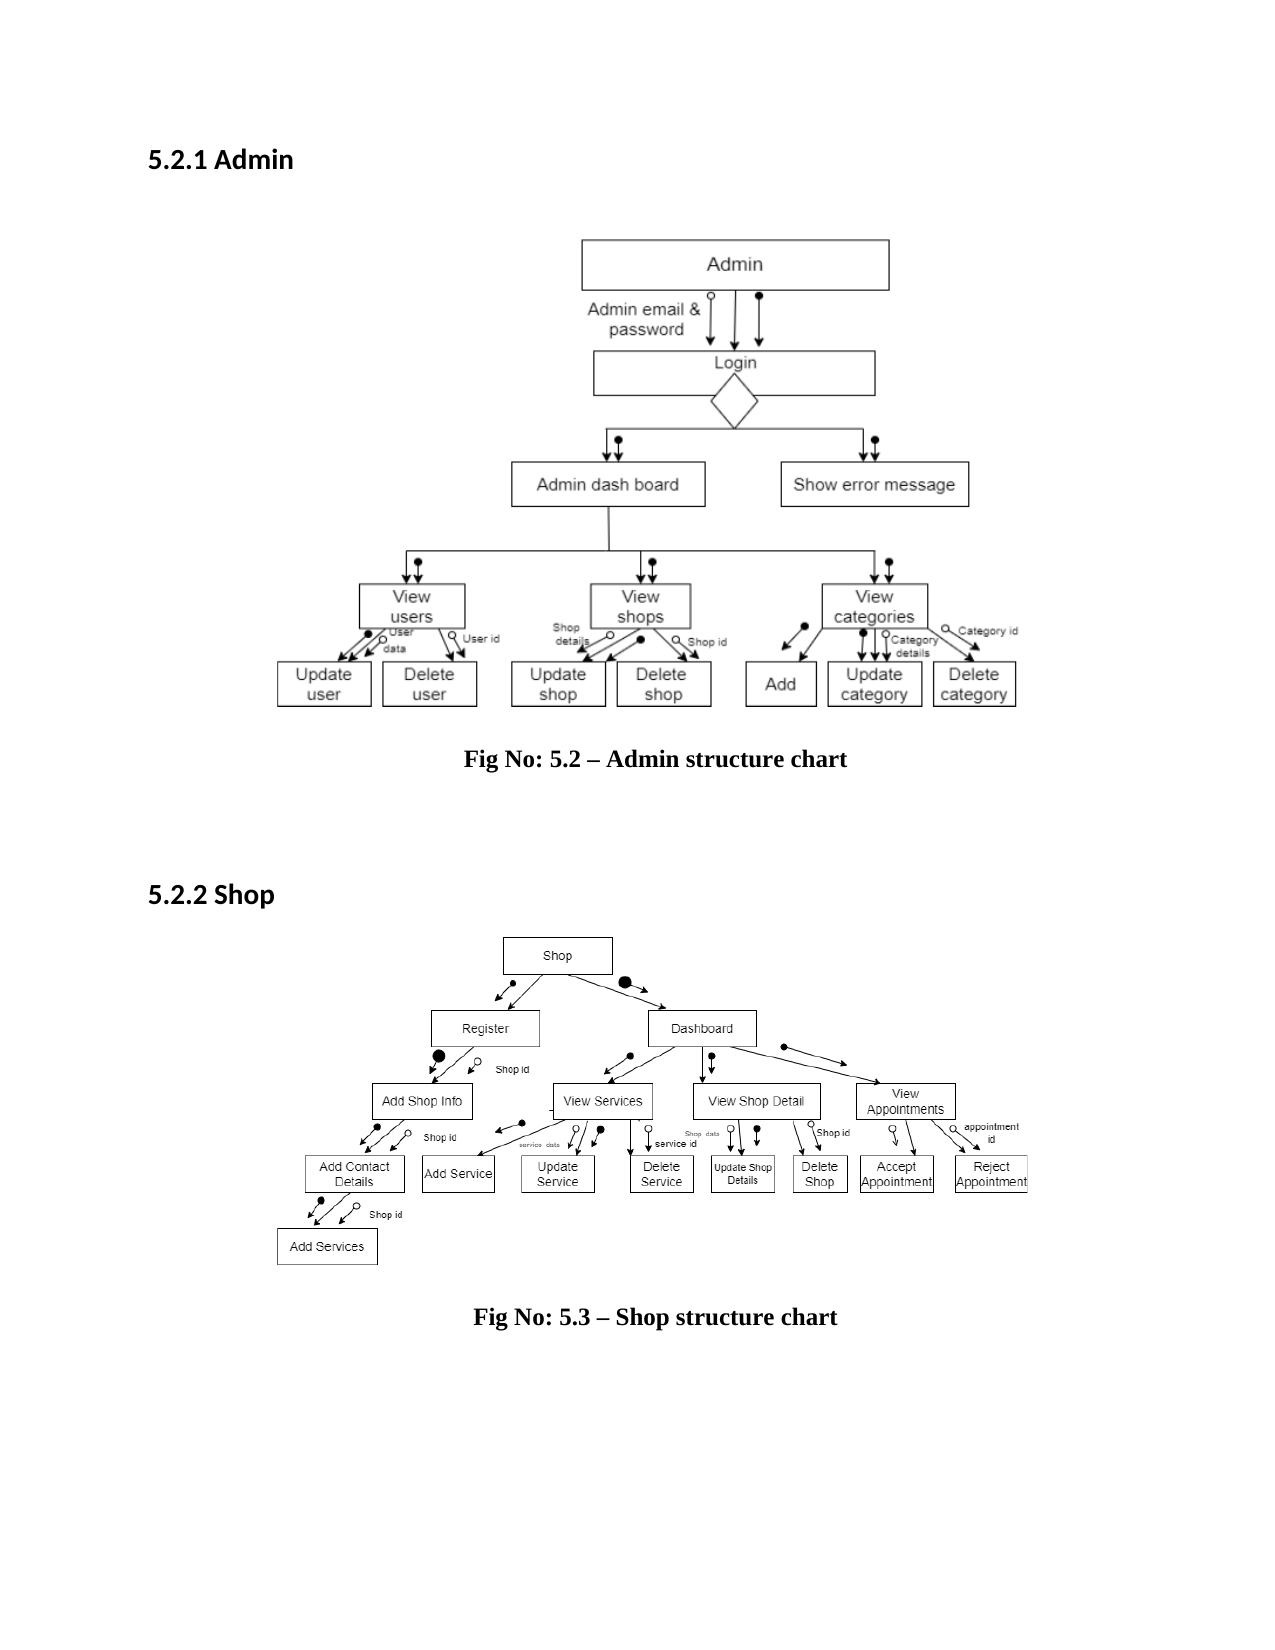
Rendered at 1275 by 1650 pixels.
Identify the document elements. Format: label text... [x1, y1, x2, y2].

picture [277, 202, 1028, 707]
subtitle 5.2.1 Admin [148, 141, 1157, 177]
subtitle 5.2.2 Shop [148, 876, 1157, 912]
picture [277, 937, 1028, 1265]
text Fig No: 5.3 – Shop structure chart [148, 1302, 1157, 1331]
text Fig No: 5.2 – Admin structure chart [148, 744, 1157, 773]
